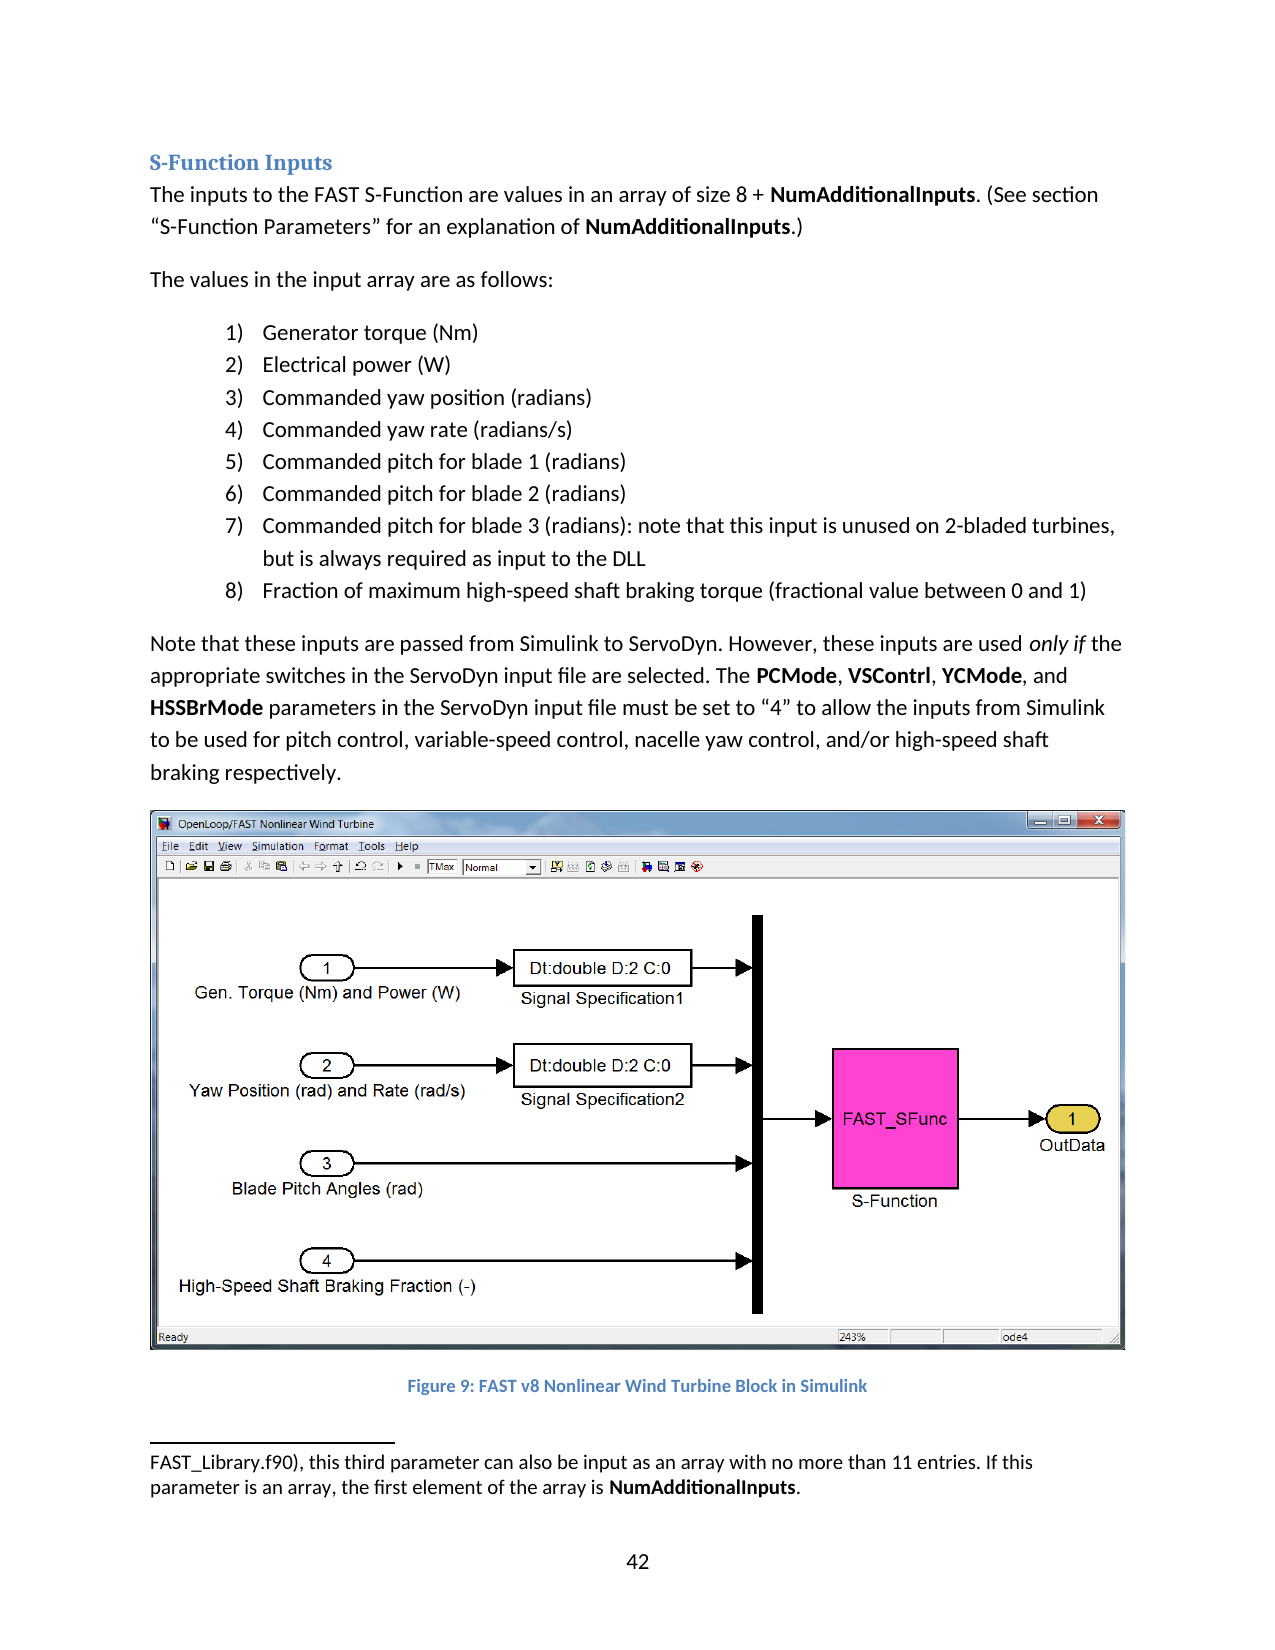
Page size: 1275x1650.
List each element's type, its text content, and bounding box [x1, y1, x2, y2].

list Fraction of maximum high-speed shaft braking torque (fractional value between 0 and 1) [225, 576, 1125, 604]
list Commanded pitch for blade 3 (radians): note that this input is unused on 2-bladed turbines, but is always required as input to the DLL [225, 512, 1125, 572]
list Commanded pitch for blade 1 (radians) [225, 447, 1125, 475]
text Note that these inputs are passed from Simulink to ServoDyn. However, these inputs are used only if the appropriate switches in the ServoDyn input file are selected. The PCMode, VSContrl, YCMode, and HSSBrMode parameters in the ServoDyn input file must be set to “4” to allow the inputs from Simulink to be used for pitch control, variable-speed control, nacelle yaw control, and/or high-speed shaft braking respectively. [150, 629, 1125, 786]
text The inputs to the FAST S-Function are values in an array of size 8 + NumAdditionalInputs. (See section “S-Function Parameters” for an explanation of NumAdditionalInputs.) [150, 180, 1125, 240]
list Commanded yaw position (radians) [225, 383, 1125, 411]
list Electrical power (W) [225, 351, 1125, 379]
list Generator torque (Nm) [225, 318, 1125, 346]
picture [150, 810, 1125, 1350]
subtitle S-Function Inputs [150, 150, 1125, 176]
list Commanded yaw rate (radians/s) [225, 415, 1125, 443]
list Commanded pitch for blade 2 (radians) [225, 479, 1125, 507]
text The values in the input array are as follows: [150, 265, 1125, 293]
